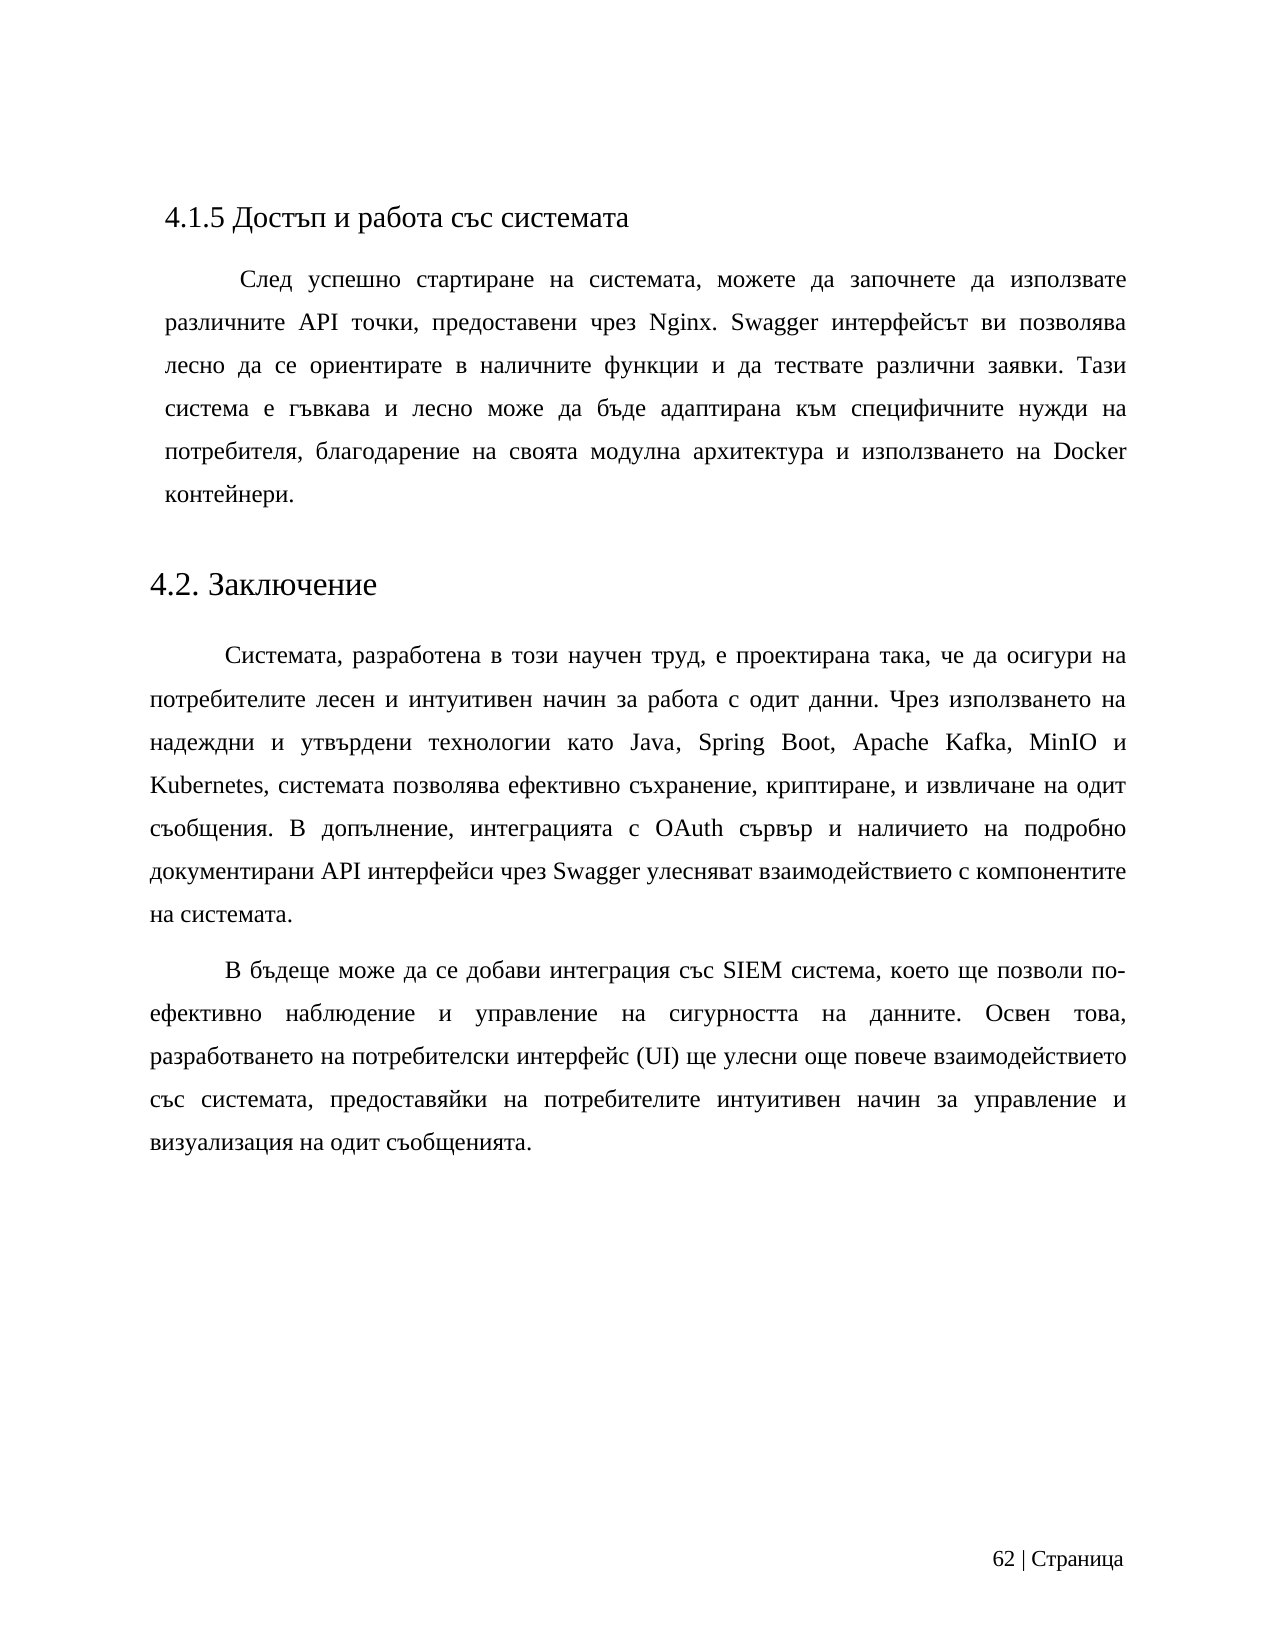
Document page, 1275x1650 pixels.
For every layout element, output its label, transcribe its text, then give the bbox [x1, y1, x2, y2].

text След успешно стартиране на системата, можете да започнете да използвате различните API точки, предоставени чрез Nginx. Swagger интерфейсът ви позволява лесно да се ориентирате в наличните функции и да тествате различни заявки. Тази система е гъвкава и лесно може да бъде адаптирана към специфичните нужди на потребителя, благодарение на своята модулна архитектура и използването на Docker контейнери. [164, 264, 1127, 508]
text Системата, разработена в този научен труд, е проектирана така, че да осигури на потребителите лесен и интуитивен начин за работа с одит данни. Чрез използването на надеждни и утвърдени технологии като Java, Spring Boot, Apache Kafka, MinIO и Kubernetes, системата позволява ефективно съхранение, криптиране, и извличане на одит съобщения. В допълнение, интеграцията с OAuth сървър и наличието на подробно документирани API интерфейси чрез Swagger улесняват взаимодействието с компонентите на системата. [149, 641, 1127, 928]
text В бъдеще може да се добави интеграция със SIEM система, което ще позволи по-ефективно наблюдение и управление на сигурността на данните. Освен това, разработването на потребителски интерфейс (UI) ще улесни още повече взаимодействието със системата, предоставяйки на потребителите интуитивен начин за управление и визуализация на одит съобщенията. [149, 955, 1127, 1156]
subtitle Заключение [150, 564, 1127, 641]
subtitle 4.1.5 Достъп и работа със системата [149, 199, 1127, 234]
